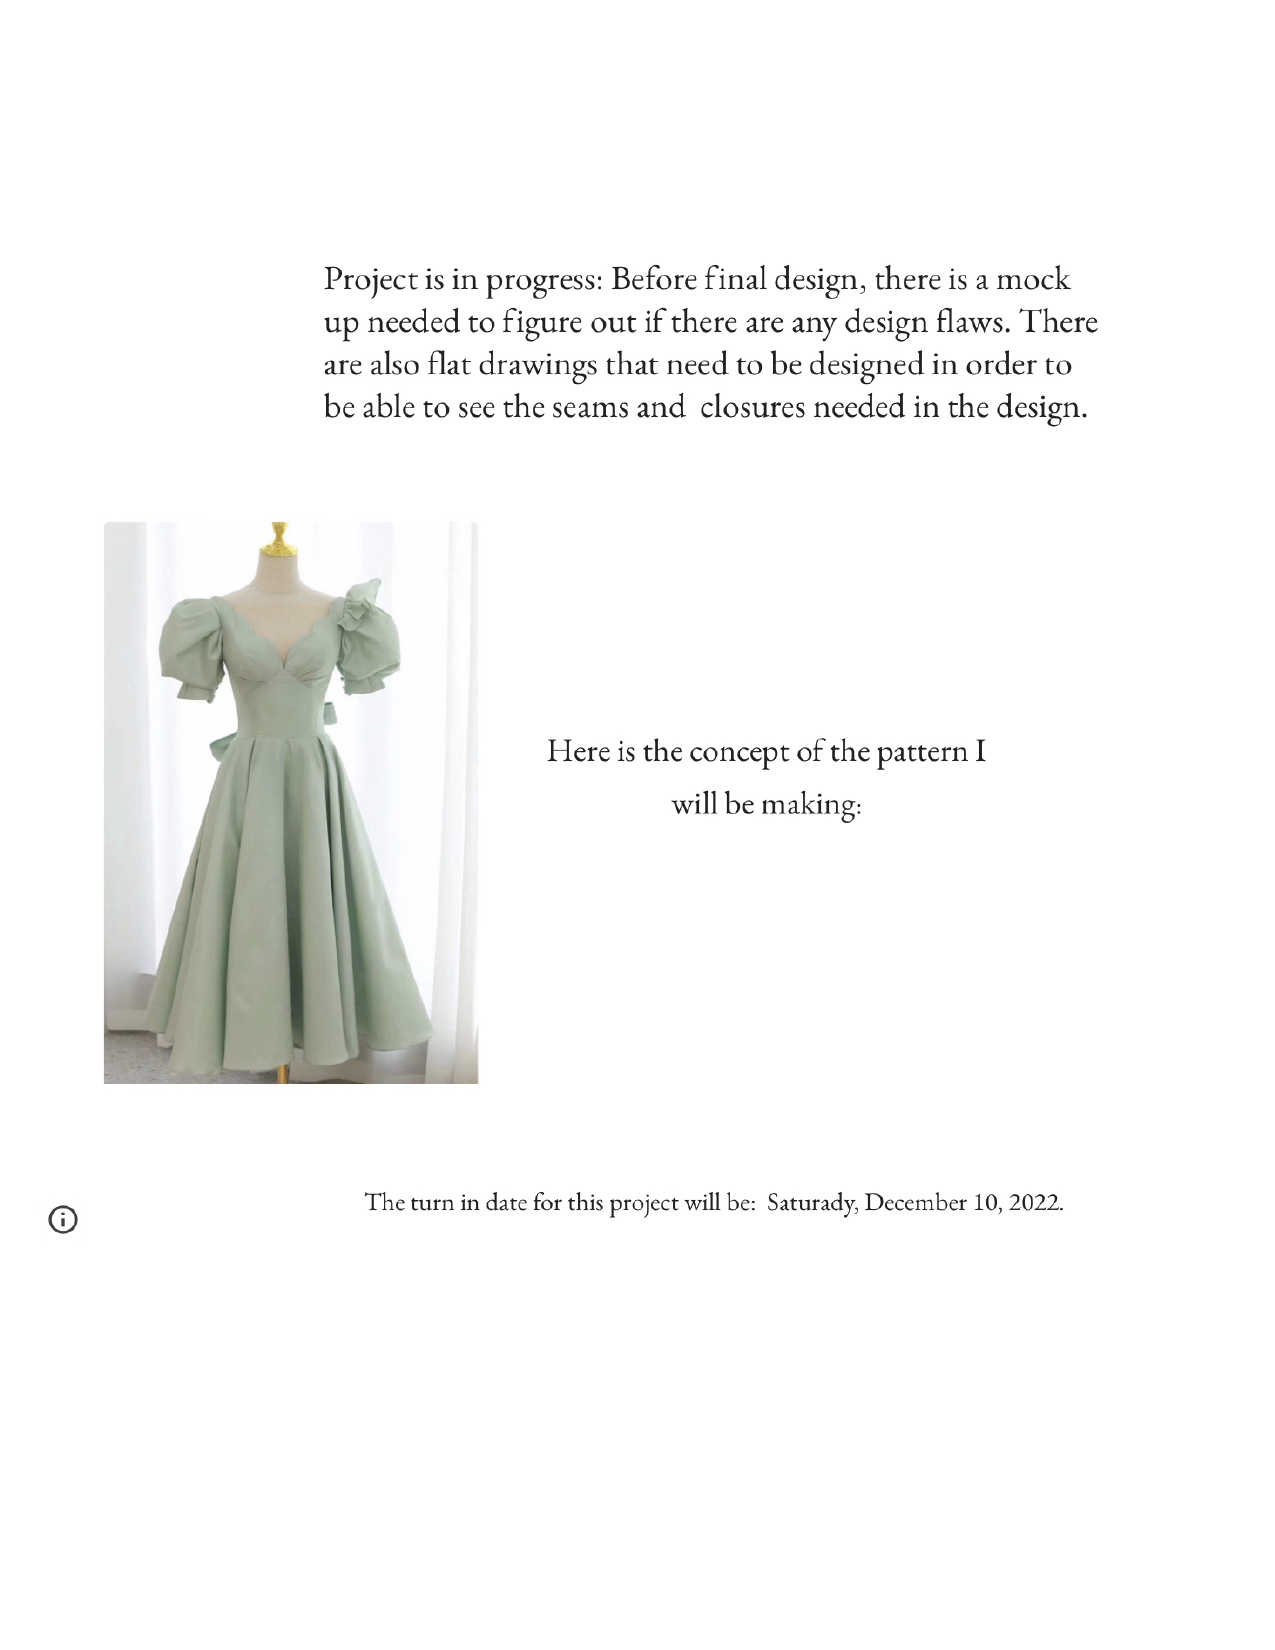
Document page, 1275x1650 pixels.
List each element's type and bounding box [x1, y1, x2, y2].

picture [0, 47, 1275, 1250]
